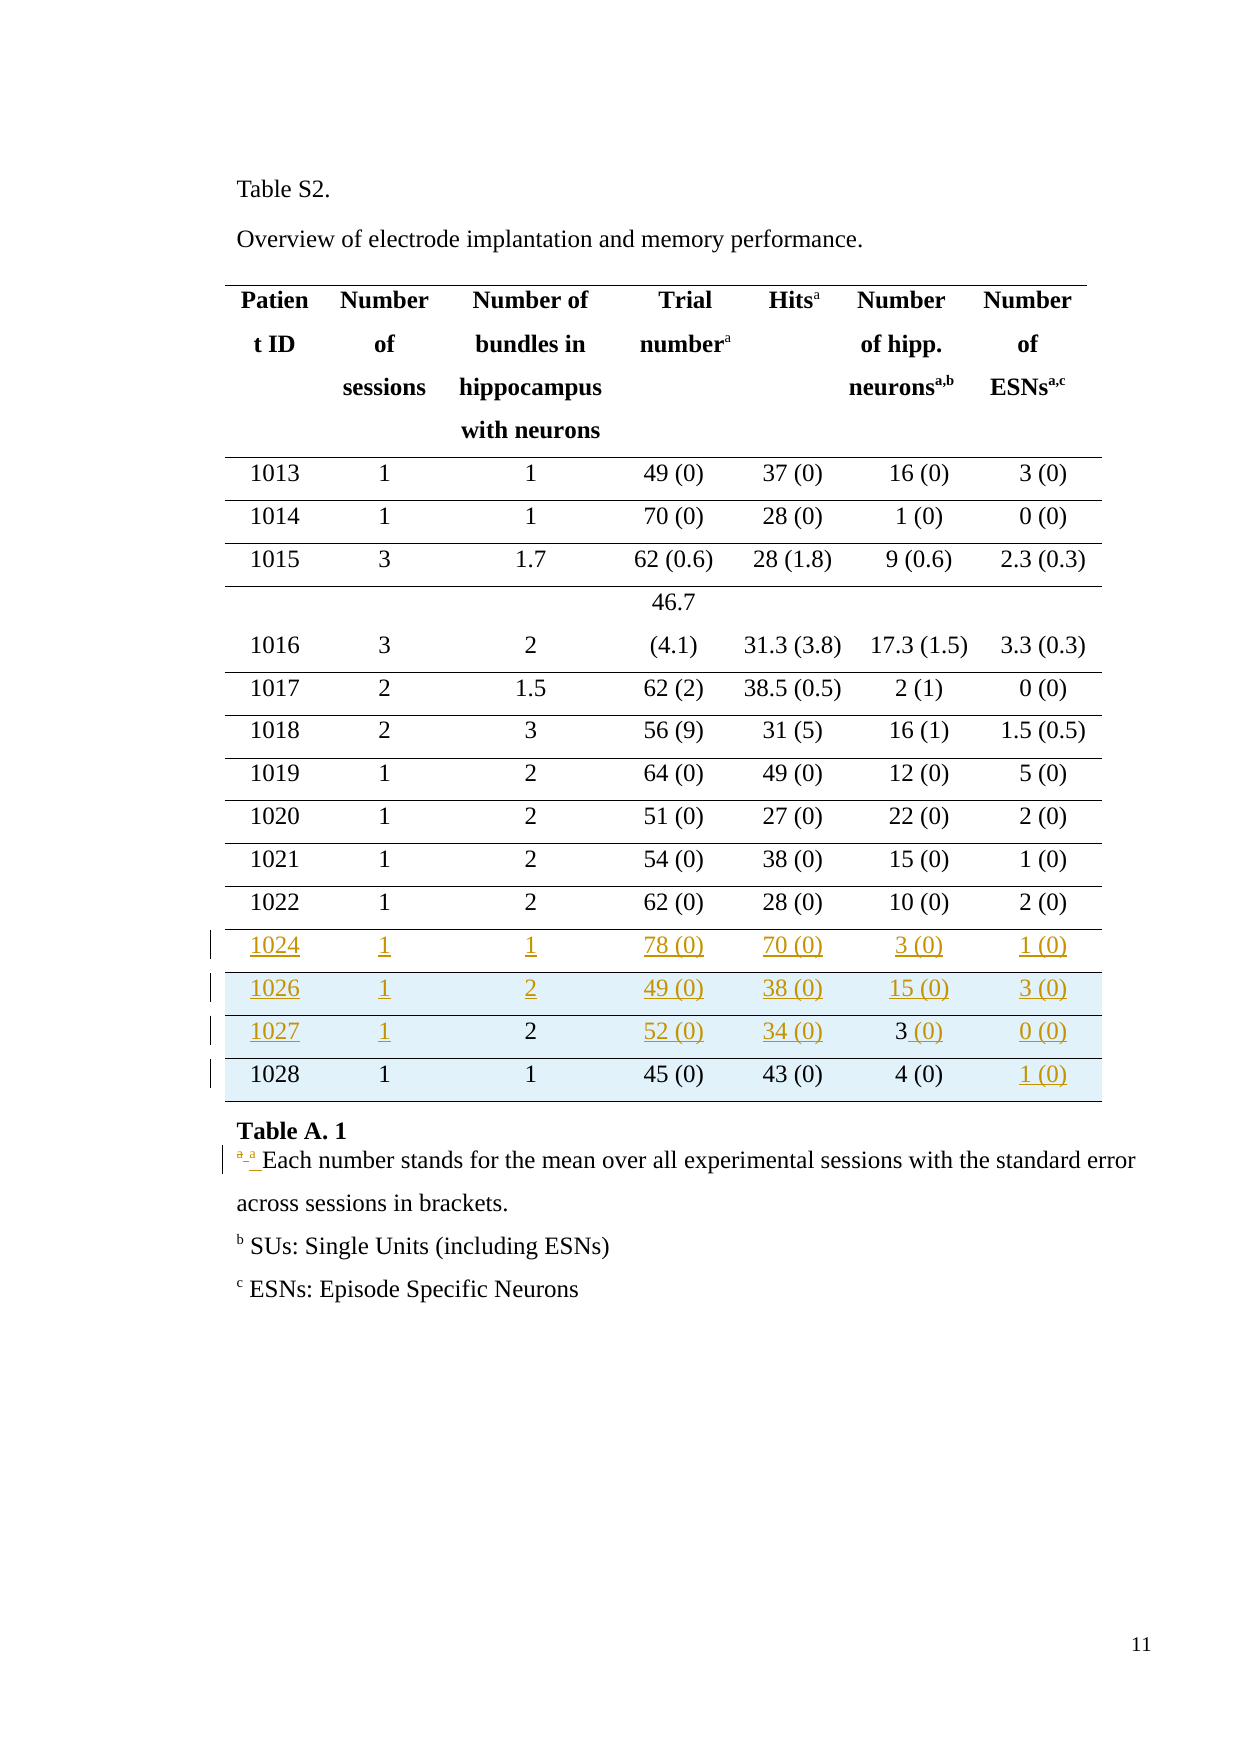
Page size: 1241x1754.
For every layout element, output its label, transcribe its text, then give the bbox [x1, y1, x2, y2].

table_cell 1 [324, 844, 445, 886]
table_cell 3 [324, 587, 445, 672]
table_cell 5 (0) [984, 759, 1102, 800]
table_cell 16 (1) [854, 716, 984, 757]
table_cell 1 (0) [854, 501, 984, 543]
table_cell 10 (0) [854, 887, 984, 929]
text Each number stands for the mean over all experimental sessions with the standard error across sessions in brackets. [236, 1145, 1152, 1217]
table_cell 2 [445, 844, 616, 886]
table_cell 1.5 [445, 673, 616, 714]
table_cell 31.3 (3.8) [731, 587, 854, 672]
table_cell 28 (0) [731, 887, 854, 929]
table_cell 28 (1.8) [731, 544, 854, 586]
table_cell 3 (0) [984, 458, 1102, 500]
table_cell 2 (1) [854, 673, 984, 714]
table_cell [616, 930, 731, 972]
table_cell [984, 930, 1102, 972]
table_cell 3 [445, 716, 616, 757]
table_cell 12 (0) [854, 759, 984, 800]
text Overview of electrode implantation and memory performance. [236, 224, 1152, 253]
table_cell [731, 930, 854, 972]
table_cell 16 (0) [854, 458, 984, 500]
table_cell 49 (0) [616, 458, 731, 500]
table_cell 2 [324, 673, 445, 714]
table_cell 1015 [225, 544, 324, 586]
table_cell [225, 930, 324, 972]
subtitle Table S2. [236, 174, 1152, 203]
table_cell 1 [324, 801, 445, 843]
table_cell 0 (0) [984, 673, 1102, 714]
table_cell 1014 [225, 501, 324, 543]
table_header Number of bundles in hippocampus with neurons [445, 286, 616, 457]
table_cell 1021 [225, 844, 324, 886]
table_cell 62 (0.6) [616, 544, 731, 586]
table_cell 70 (0) [616, 501, 731, 543]
table_cell 2 [445, 587, 616, 672]
table_cell 49 (0) [731, 759, 854, 800]
table_cell 1 [445, 458, 616, 500]
table_cell 1020 [225, 801, 324, 843]
table_cell 1.5 (0.5) [984, 716, 1102, 757]
table_cell 2 [445, 801, 616, 843]
text b SUs: Single Units (including ESNs) [236, 1231, 1152, 1260]
table_cell 1 [445, 501, 616, 543]
table_cell 2 [324, 716, 445, 757]
table_cell [854, 930, 984, 972]
table_cell 62 (0) [616, 887, 731, 929]
table_cell 37 (0) [731, 458, 854, 500]
table_header Number of ESNsa,c [968, 286, 1087, 457]
table_cell 1013 [225, 458, 324, 500]
table_cell 54 (0) [616, 844, 731, 886]
table_cell 1.7 [445, 544, 616, 586]
table_header Number of sessions [324, 286, 445, 457]
table_cell 1018 [225, 716, 324, 757]
table_cell 27 (0) [731, 801, 854, 843]
table_cell [445, 930, 616, 972]
table_cell 56 (9) [616, 716, 731, 757]
table_header Trial numbera [616, 286, 754, 457]
table_cell 28 (0) [731, 501, 854, 543]
table_cell 46.7 (4.1) [616, 587, 731, 672]
table_cell 1016 [225, 587, 324, 672]
table_cell 2 (0) [984, 801, 1102, 843]
table_cell 0 (0) [984, 501, 1102, 543]
table_cell 38 (0) [731, 844, 854, 886]
table_cell 38.5 (0.5) [731, 673, 854, 714]
table_cell 1 [324, 887, 445, 929]
table_cell 9 (0.6) [854, 544, 984, 586]
table_cell 2 [445, 759, 616, 800]
table_cell 2 [445, 887, 616, 929]
table_cell 15 (0) [854, 844, 984, 886]
table_cell [324, 930, 445, 972]
text Table A. 1 [236, 267, 1152, 1145]
table_cell 3.3 (0.3) [984, 587, 1102, 672]
table_cell 1 (0) [984, 844, 1102, 886]
table_cell 62 (2) [616, 673, 731, 714]
table_cell 1022 [225, 887, 324, 929]
table_cell 1 [324, 458, 445, 500]
table_header Hitsa [754, 286, 834, 457]
table_header Patient ID [225, 286, 324, 457]
text c ESNs: Episode Specific Neurons [236, 1274, 1152, 1303]
table_cell 2.3 (0.3) [984, 544, 1102, 586]
table_cell 3 [324, 544, 445, 586]
table_cell 22 (0) [854, 801, 984, 843]
table_cell 51 (0) [616, 801, 731, 843]
table_cell 1 [324, 759, 445, 800]
table_cell 1019 [225, 759, 324, 800]
table_cell 17.3 (1.5) [854, 587, 984, 672]
table_header Number of hipp. neuronsa,b [834, 286, 968, 457]
table_cell 64 (0) [616, 759, 731, 800]
table_cell 1017 [225, 673, 324, 714]
table_cell 2 (0) [984, 887, 1102, 929]
table_cell 31 (5) [731, 716, 854, 757]
table_cell 1 [324, 501, 445, 543]
